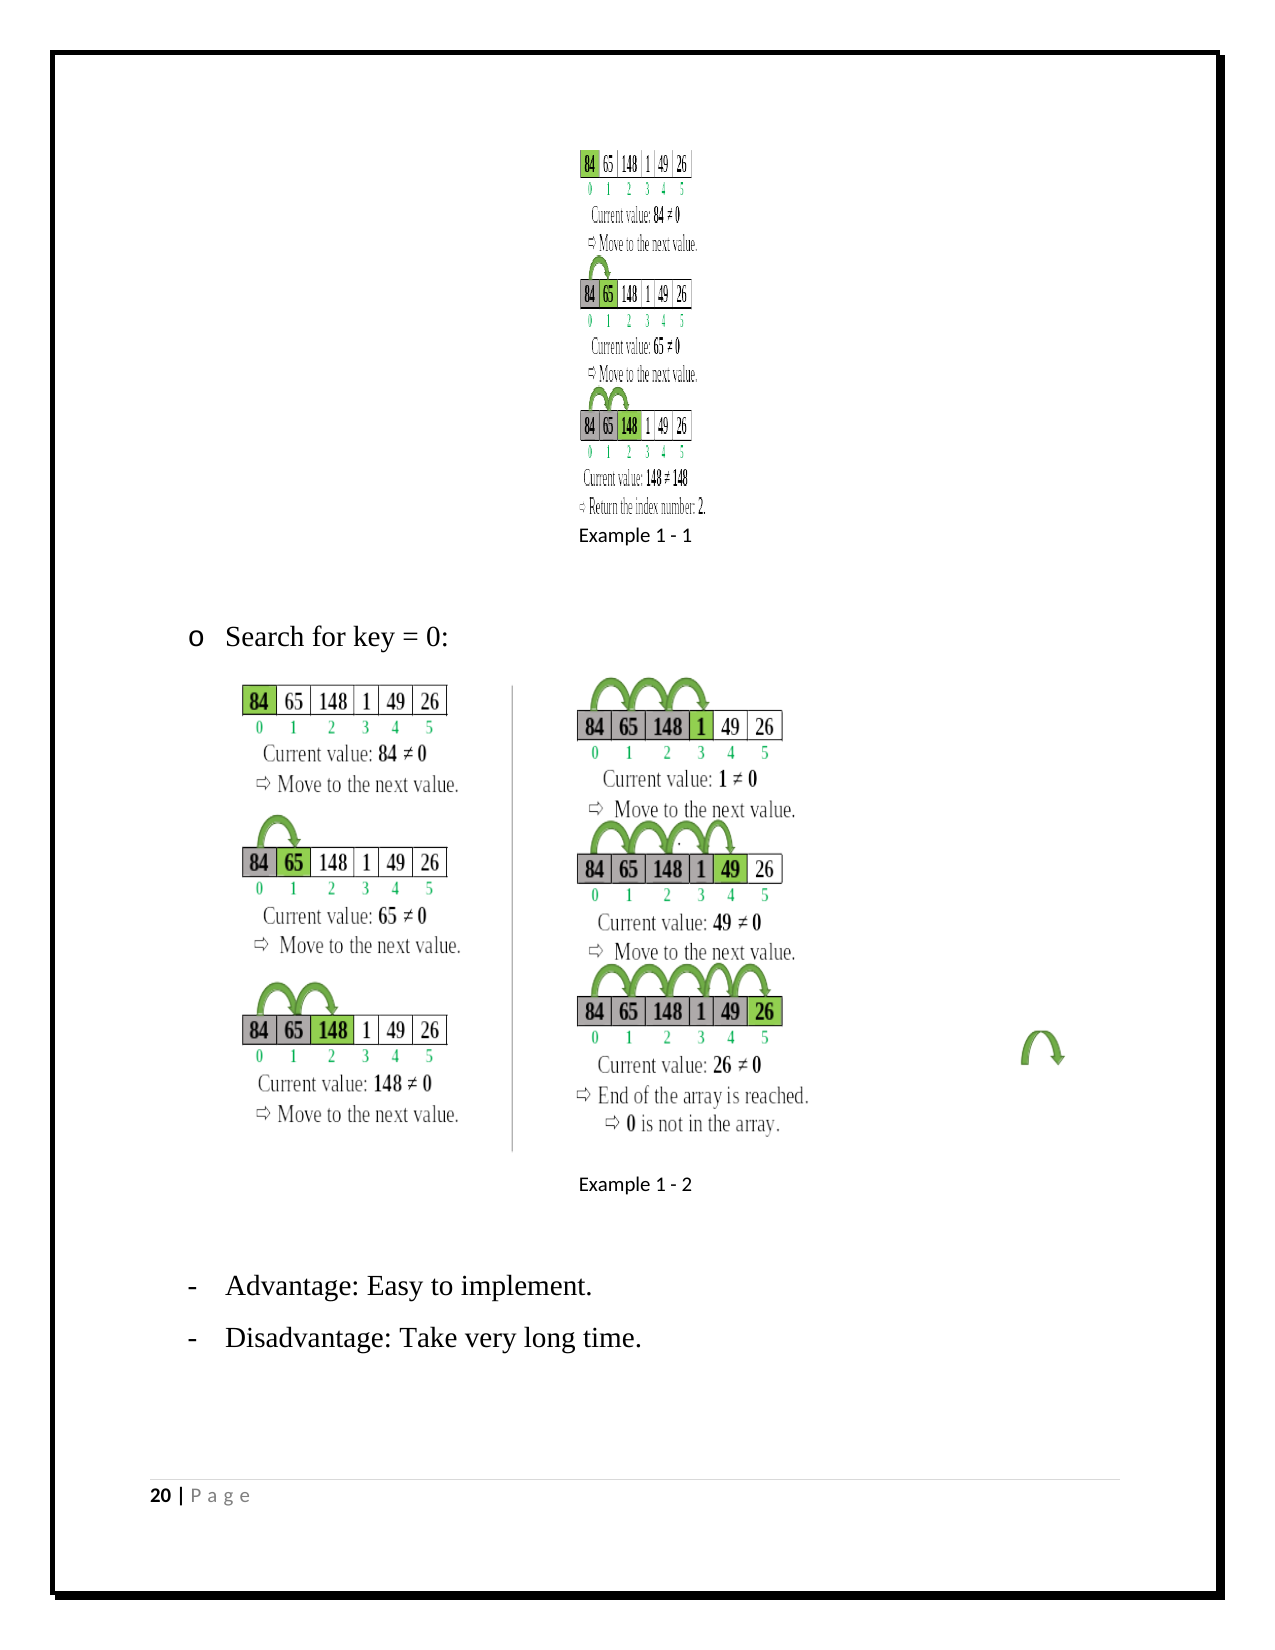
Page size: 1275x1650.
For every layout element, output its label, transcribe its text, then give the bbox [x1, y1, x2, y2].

list Advantage: Easy to implement. [187, 1268, 1120, 1301]
list Search for key = 0: [187, 619, 1120, 655]
list Disadvantage: Take very long time. [187, 1321, 1120, 1354]
